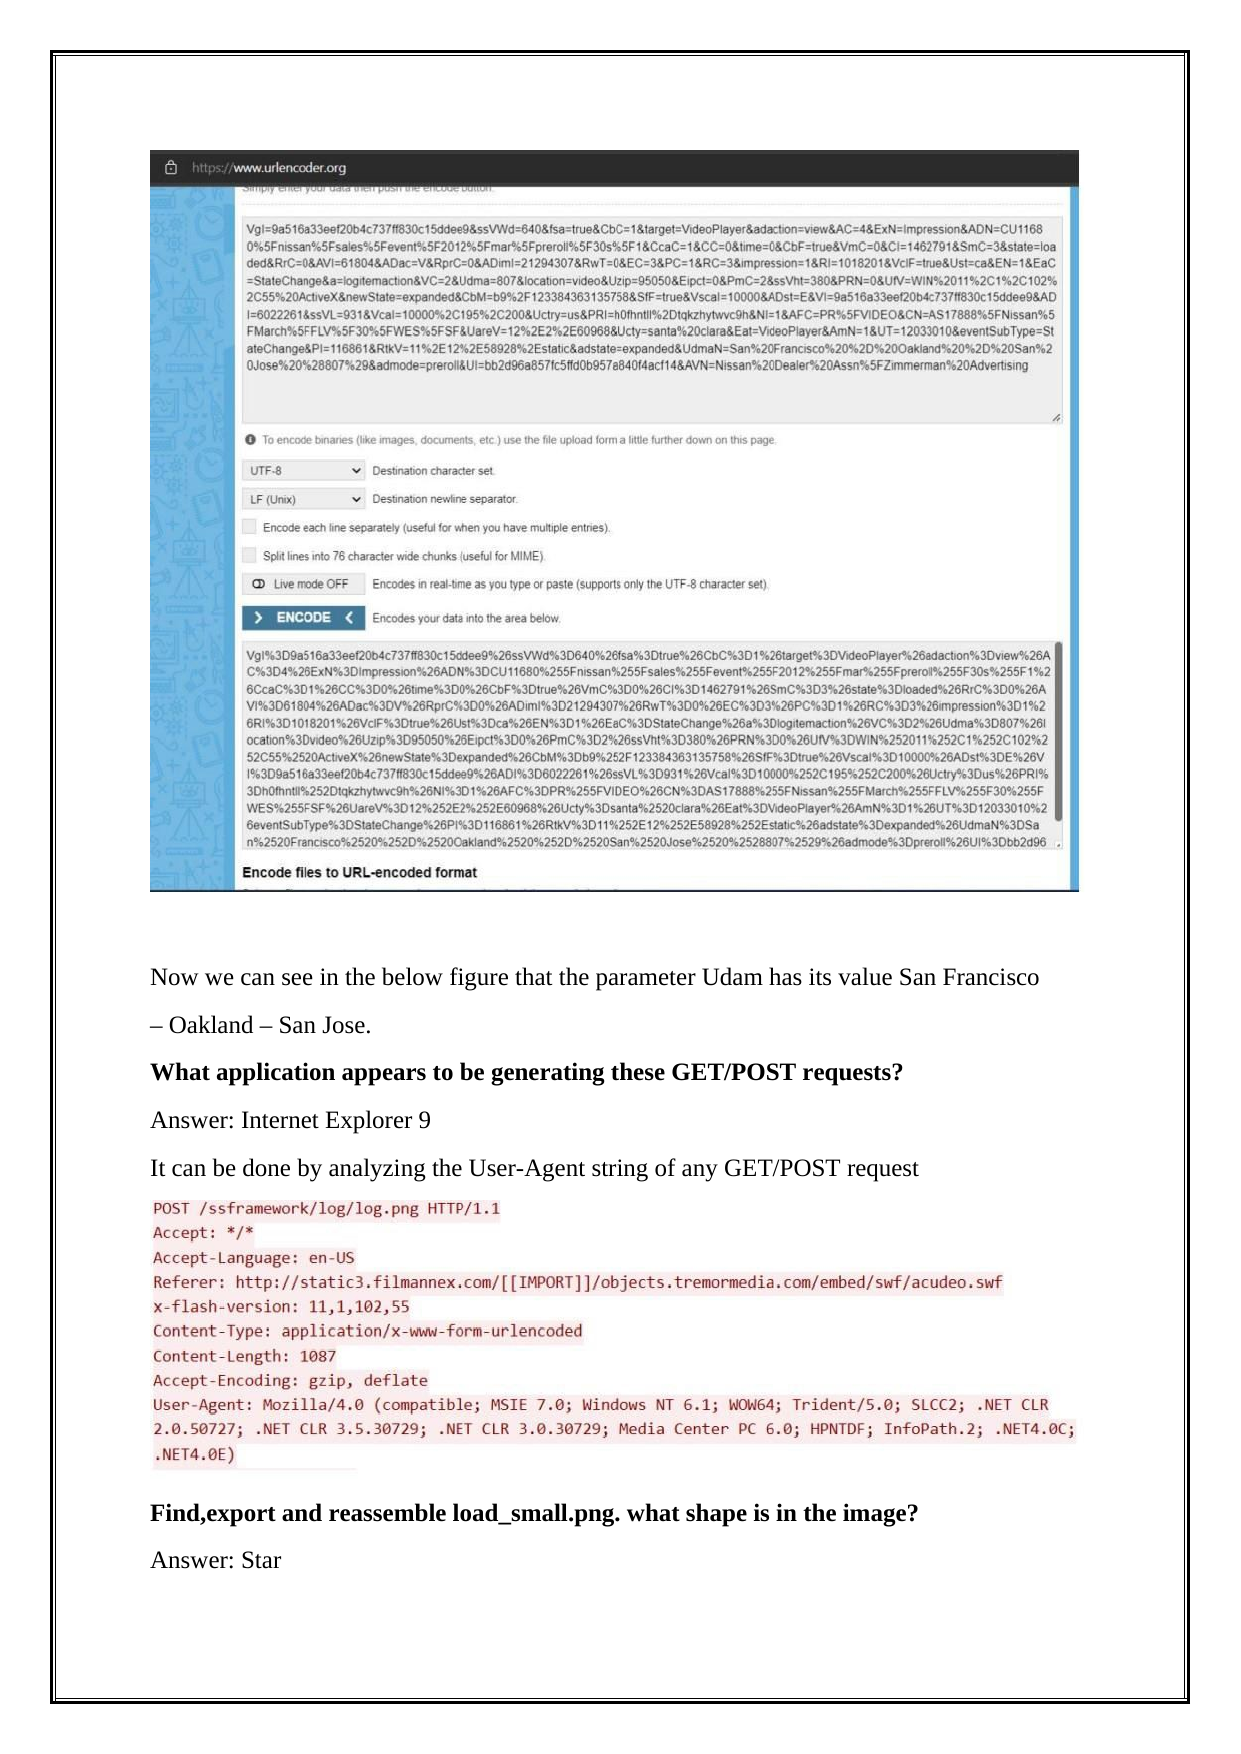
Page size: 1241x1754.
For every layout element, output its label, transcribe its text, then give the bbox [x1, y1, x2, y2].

text It can be done by analyzing the User-Agent string of any GET/POST request [150, 1153, 1090, 1182]
text Answer: Star [150, 1546, 1090, 1574]
text Find,export and reassemble load_small.png. what shape is in the image? [150, 1498, 1090, 1527]
text What application appears to be generating these GET/POST requests? [150, 1057, 1090, 1086]
text Now we can see in the below figure that the parameter Udam has its value San Francisco [150, 962, 1090, 991]
picture [150, 1200, 1085, 1479]
picture [150, 150, 1085, 896]
text – Oakland – San Jose. [150, 1010, 1090, 1038]
text Answer: Internet Explorer 9 [150, 1105, 1090, 1134]
